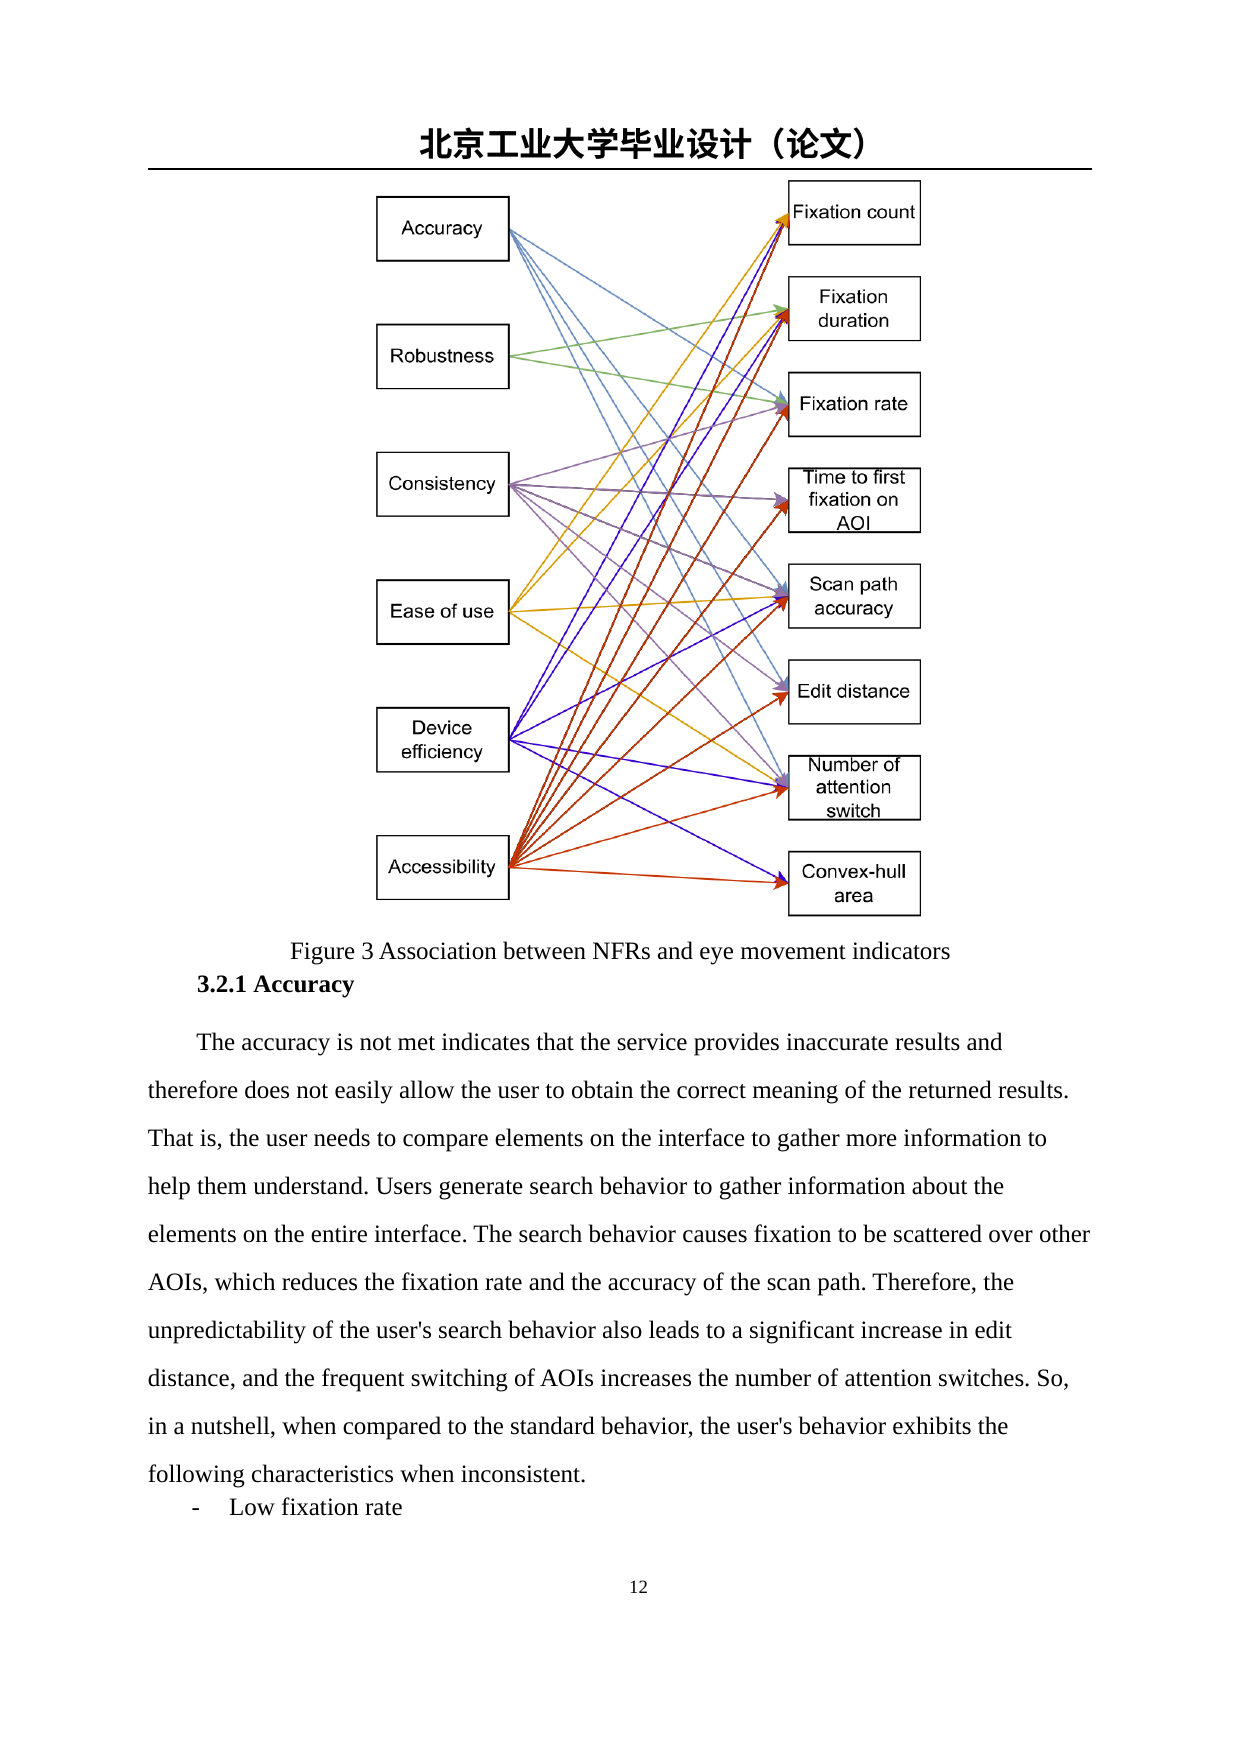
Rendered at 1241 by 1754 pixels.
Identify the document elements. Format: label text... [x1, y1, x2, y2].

text The accuracy is not met indicates that the service provides inaccurate results and therefore does not easily allow the user to obtain the correct meaning of the returned results. That is, the user needs to compare elements on the interface to gather more information to help them understand. Users generate search behavior to gather information about the elements on the entire interface. The search behavior causes fixation to be scattered over other AOIs, which reduces the fixation rate and the accuracy of the scan path. Therefore, the unpredictability of the user's search behavior also leads to a significant increase in edit distance, and the frequent switching of AOIs increases the number of attention switches. So, in a nutshell, when compared to the standard behavior, the user's behavior exhibits the following characteristics when inconsistent. [148, 1012, 1092, 1492]
subtitle 3.2.1 Accuracy [148, 969, 1092, 998]
text Figure 3 Association between NFRs and eye movement indicators [148, 921, 1092, 969]
list Low fixation rate [191, 1492, 1092, 1520]
picture [365, 177, 923, 922]
